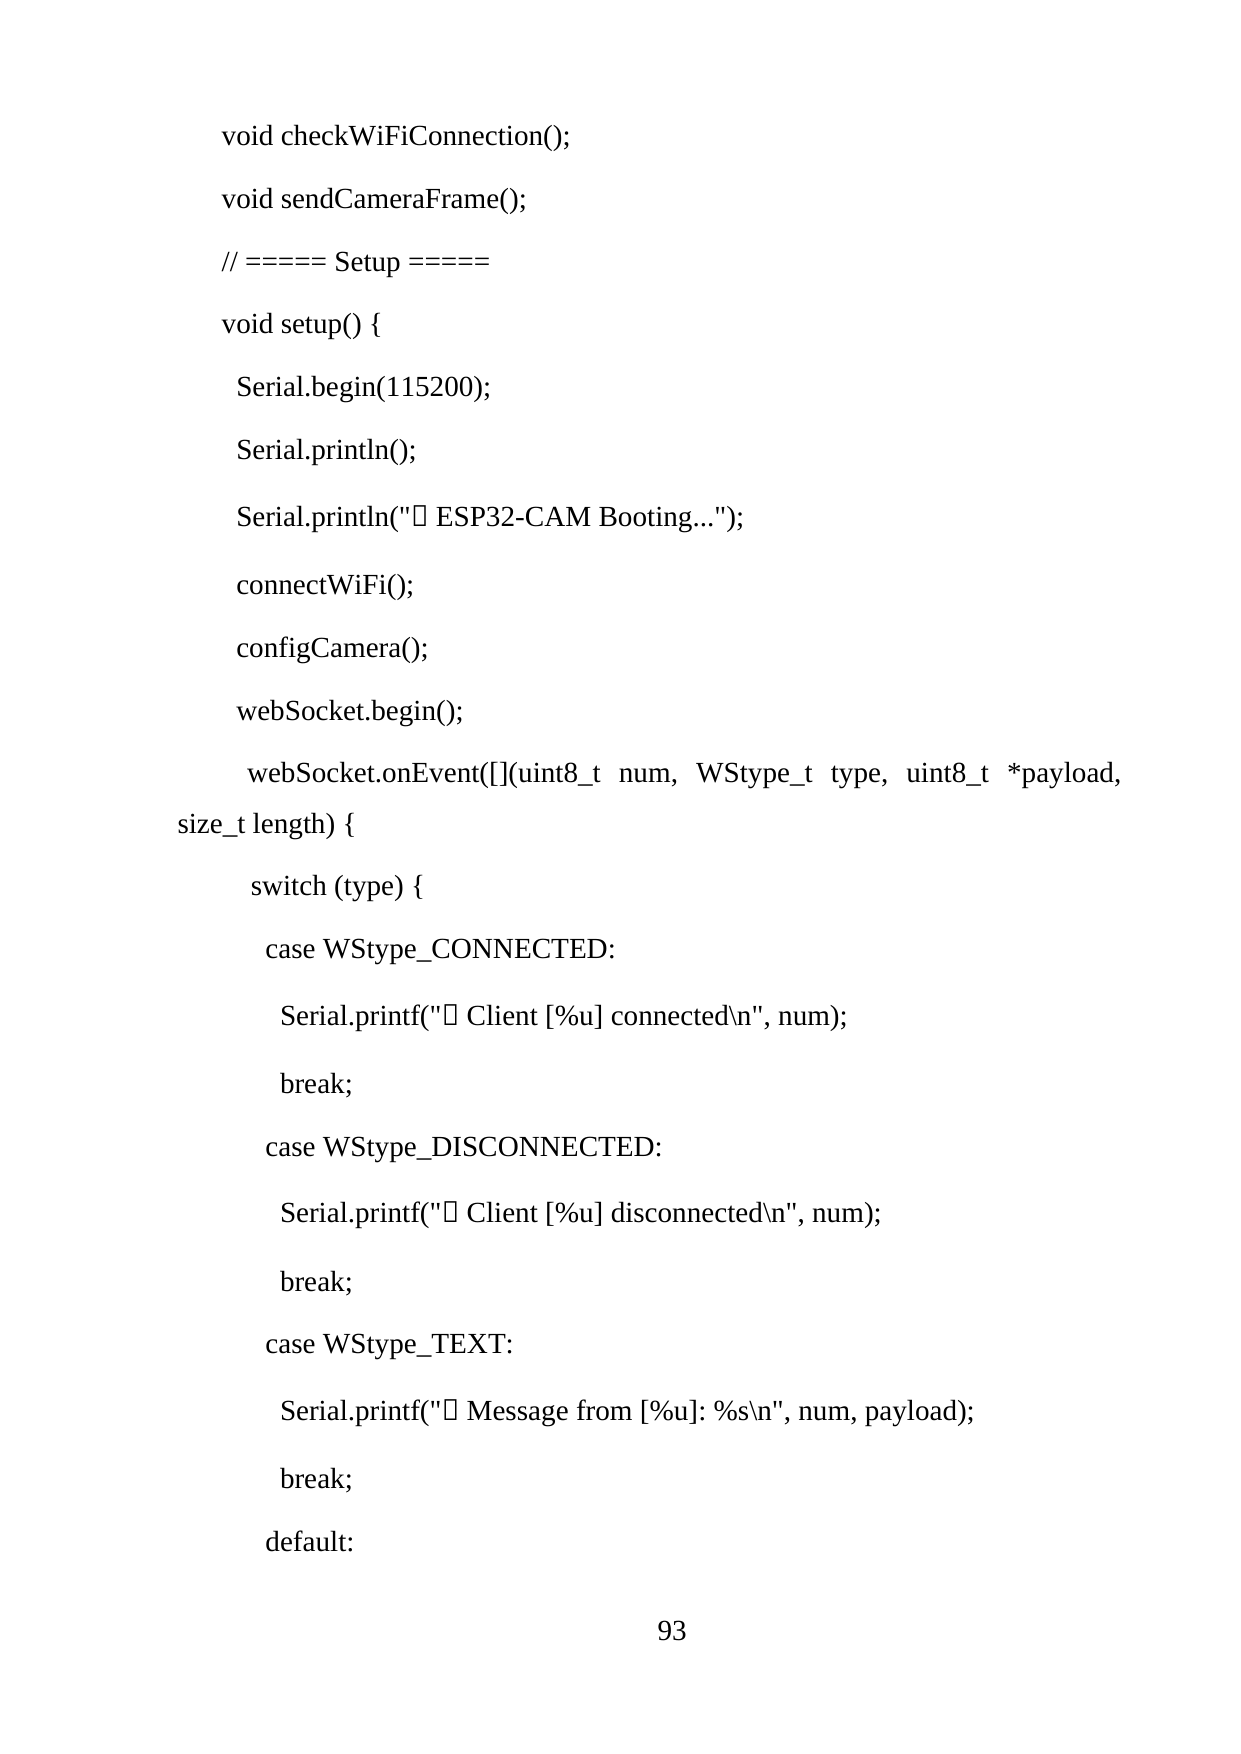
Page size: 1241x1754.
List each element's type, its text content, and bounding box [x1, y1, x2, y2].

text Serial.printf("❌ Client [%u] disconnected\n", num); [177, 1192, 1122, 1231]
text webSocket.onEvent([](uint8_t num, WStype_t type, uint8_t *payload, size_t length) { [177, 755, 1122, 839]
text case WStype_DISCONNECTED: [177, 1129, 1122, 1162]
text Serial.printf("📡 Client [%u] connected\n", num); [177, 994, 1122, 1034]
text void sendCameraFrame(); [177, 181, 1122, 214]
text void setup() { [177, 307, 1122, 340]
text default: [177, 1524, 1122, 1558]
text webSocket.begin(); [177, 693, 1122, 726]
text connectWiFi(); [177, 567, 1122, 601]
text Serial.printf("💬 Message from [%u]: %s\n", num, payload); [177, 1389, 1122, 1429]
text switch (type) { [177, 868, 1122, 902]
text break; [177, 1461, 1122, 1495]
text break; [177, 1264, 1122, 1297]
text Serial.println("🚀 ESP32-CAM Booting..."); [177, 495, 1122, 535]
text configCamera(); [177, 630, 1122, 663]
text void checkWiFiConnection(); [177, 118, 1122, 152]
text Serial.begin(115200); [177, 369, 1122, 403]
text Serial.println(); [177, 432, 1122, 466]
text break; [177, 1066, 1122, 1100]
text case WStype_CONNECTED: [177, 931, 1122, 965]
text case WStype_TEXT: [177, 1327, 1122, 1360]
text // ===== Setup ===== [177, 244, 1122, 277]
